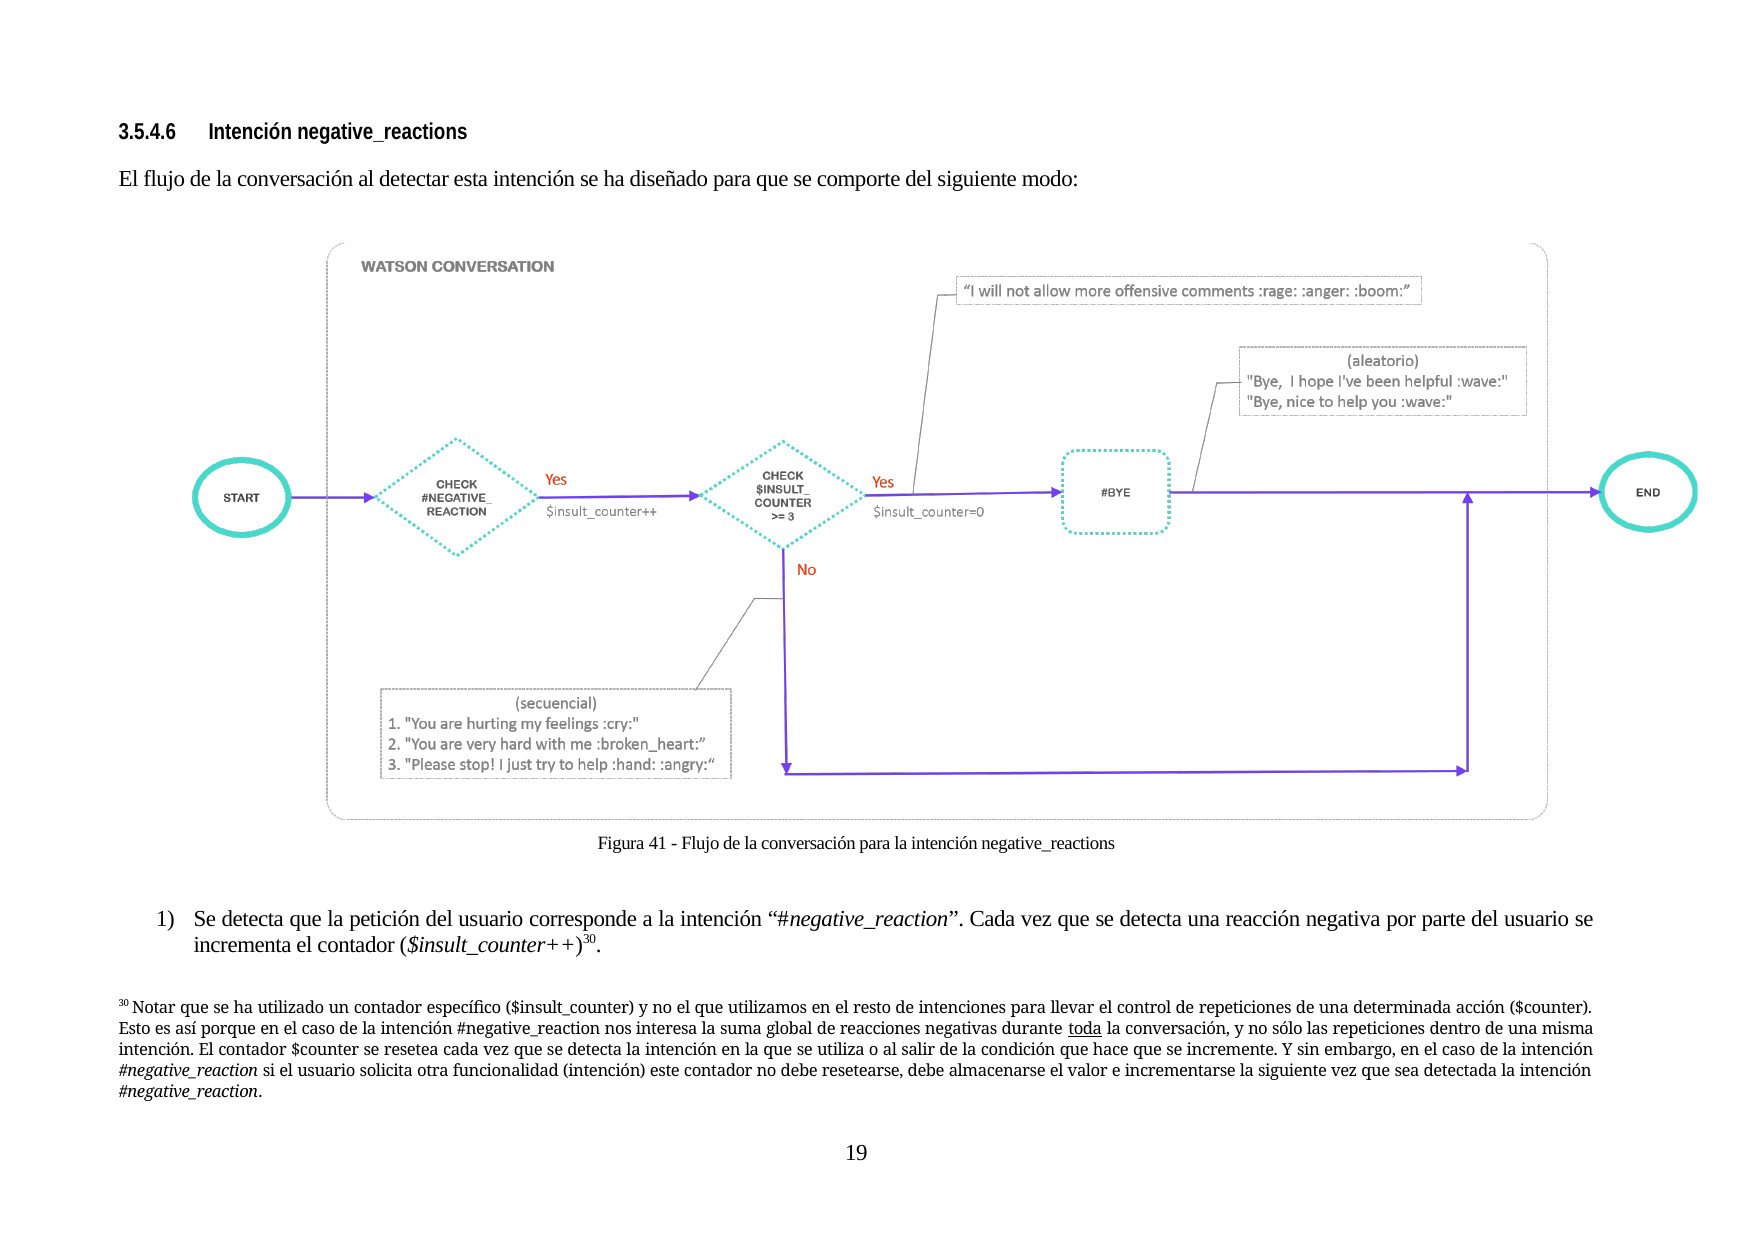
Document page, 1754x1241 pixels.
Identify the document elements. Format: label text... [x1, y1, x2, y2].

text El flujo de la conversación al detectar esta intención se ha diseñado para que se comporte del siguiente modo: [118, 165, 1594, 192]
subtitle Intención negative_reactions [118, 118, 1594, 144]
list Se detecta que la petición del usuario corresponde a la intención “#negative_reaction”. Cada vez que se detecta una reacción negativa por parte del usuario se incrementa el contador ($insult_counter++). [156, 904, 1594, 957]
picture [192, 243, 1698, 820]
